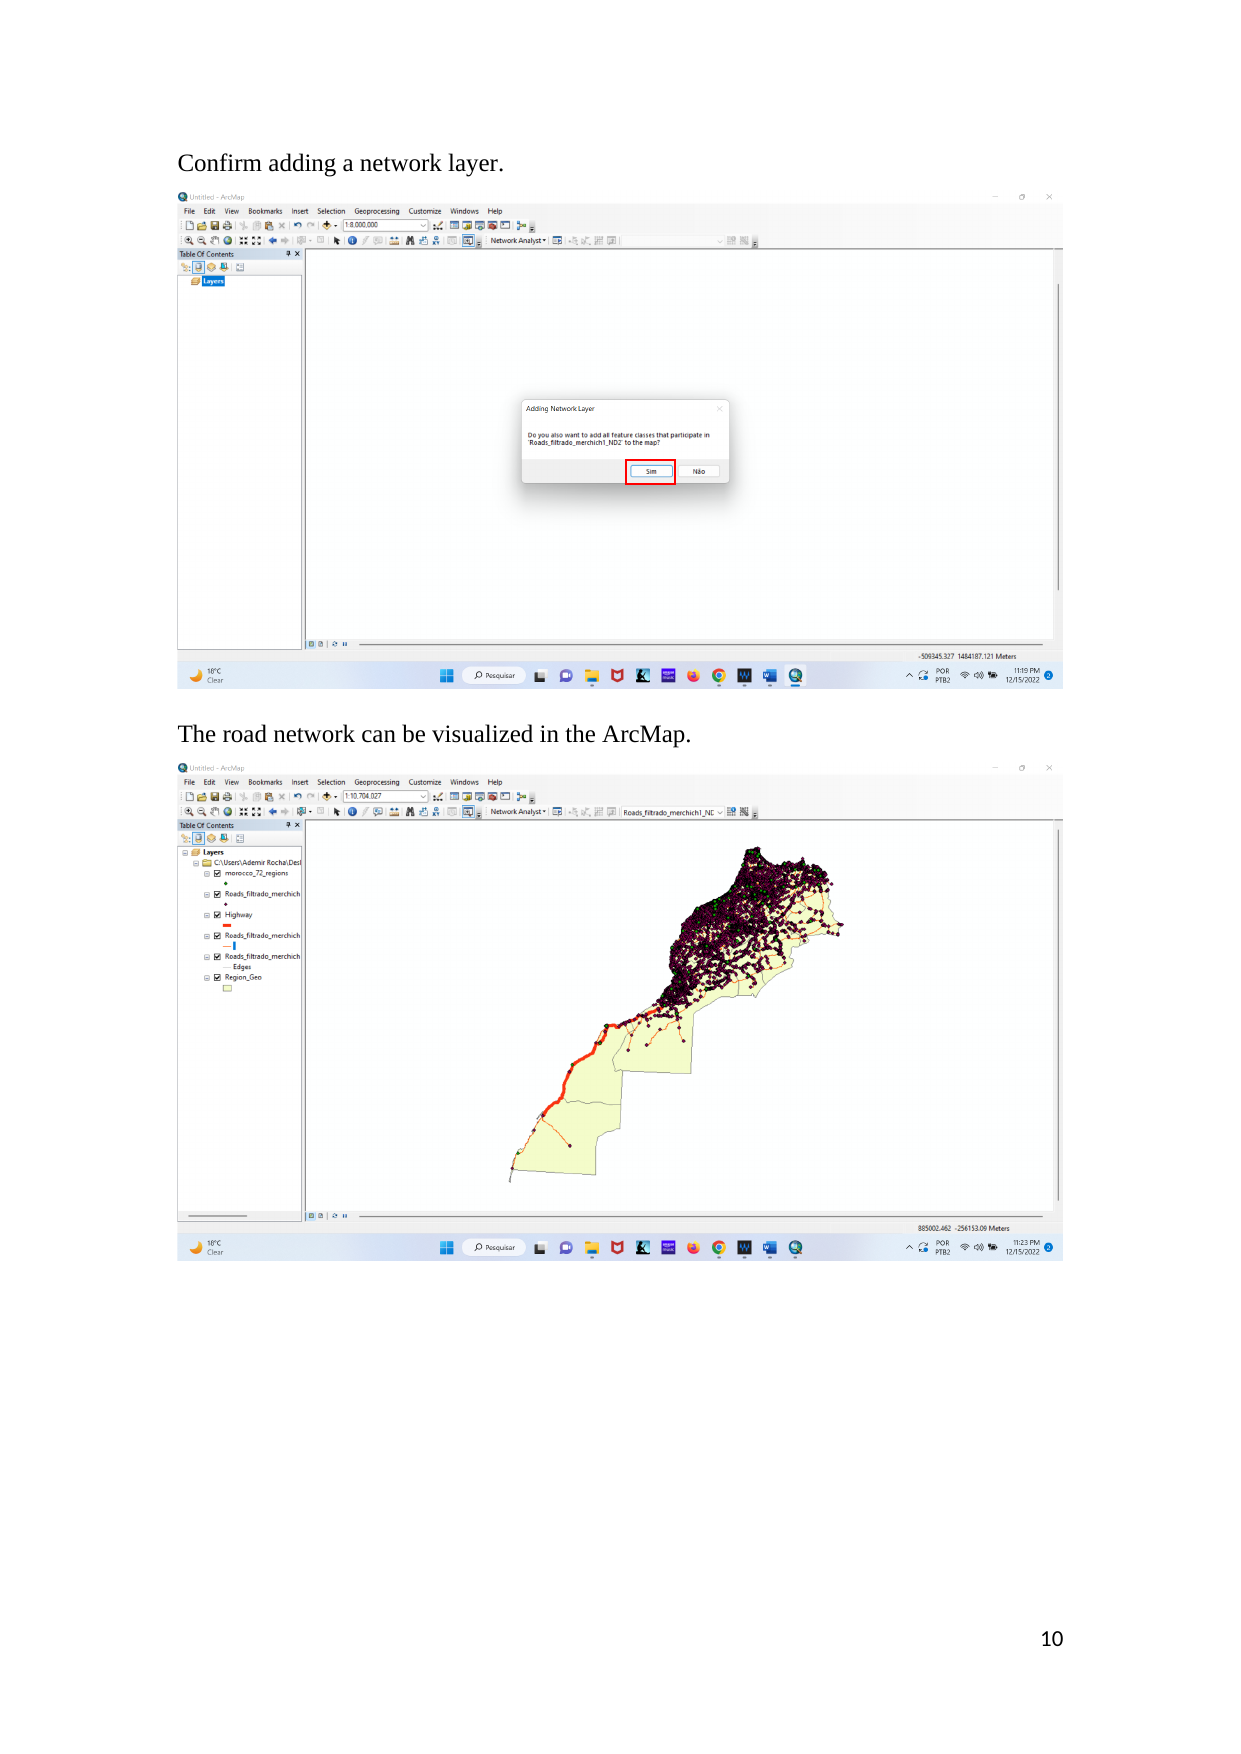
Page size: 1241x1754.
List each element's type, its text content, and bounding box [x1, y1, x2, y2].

text Confirm adding a network layer. [177, 148, 1063, 190]
picture [177, 762, 1063, 1261]
text The road network can be visualized in the ArcMap. [177, 719, 1063, 762]
picture [177, 190, 1063, 689]
